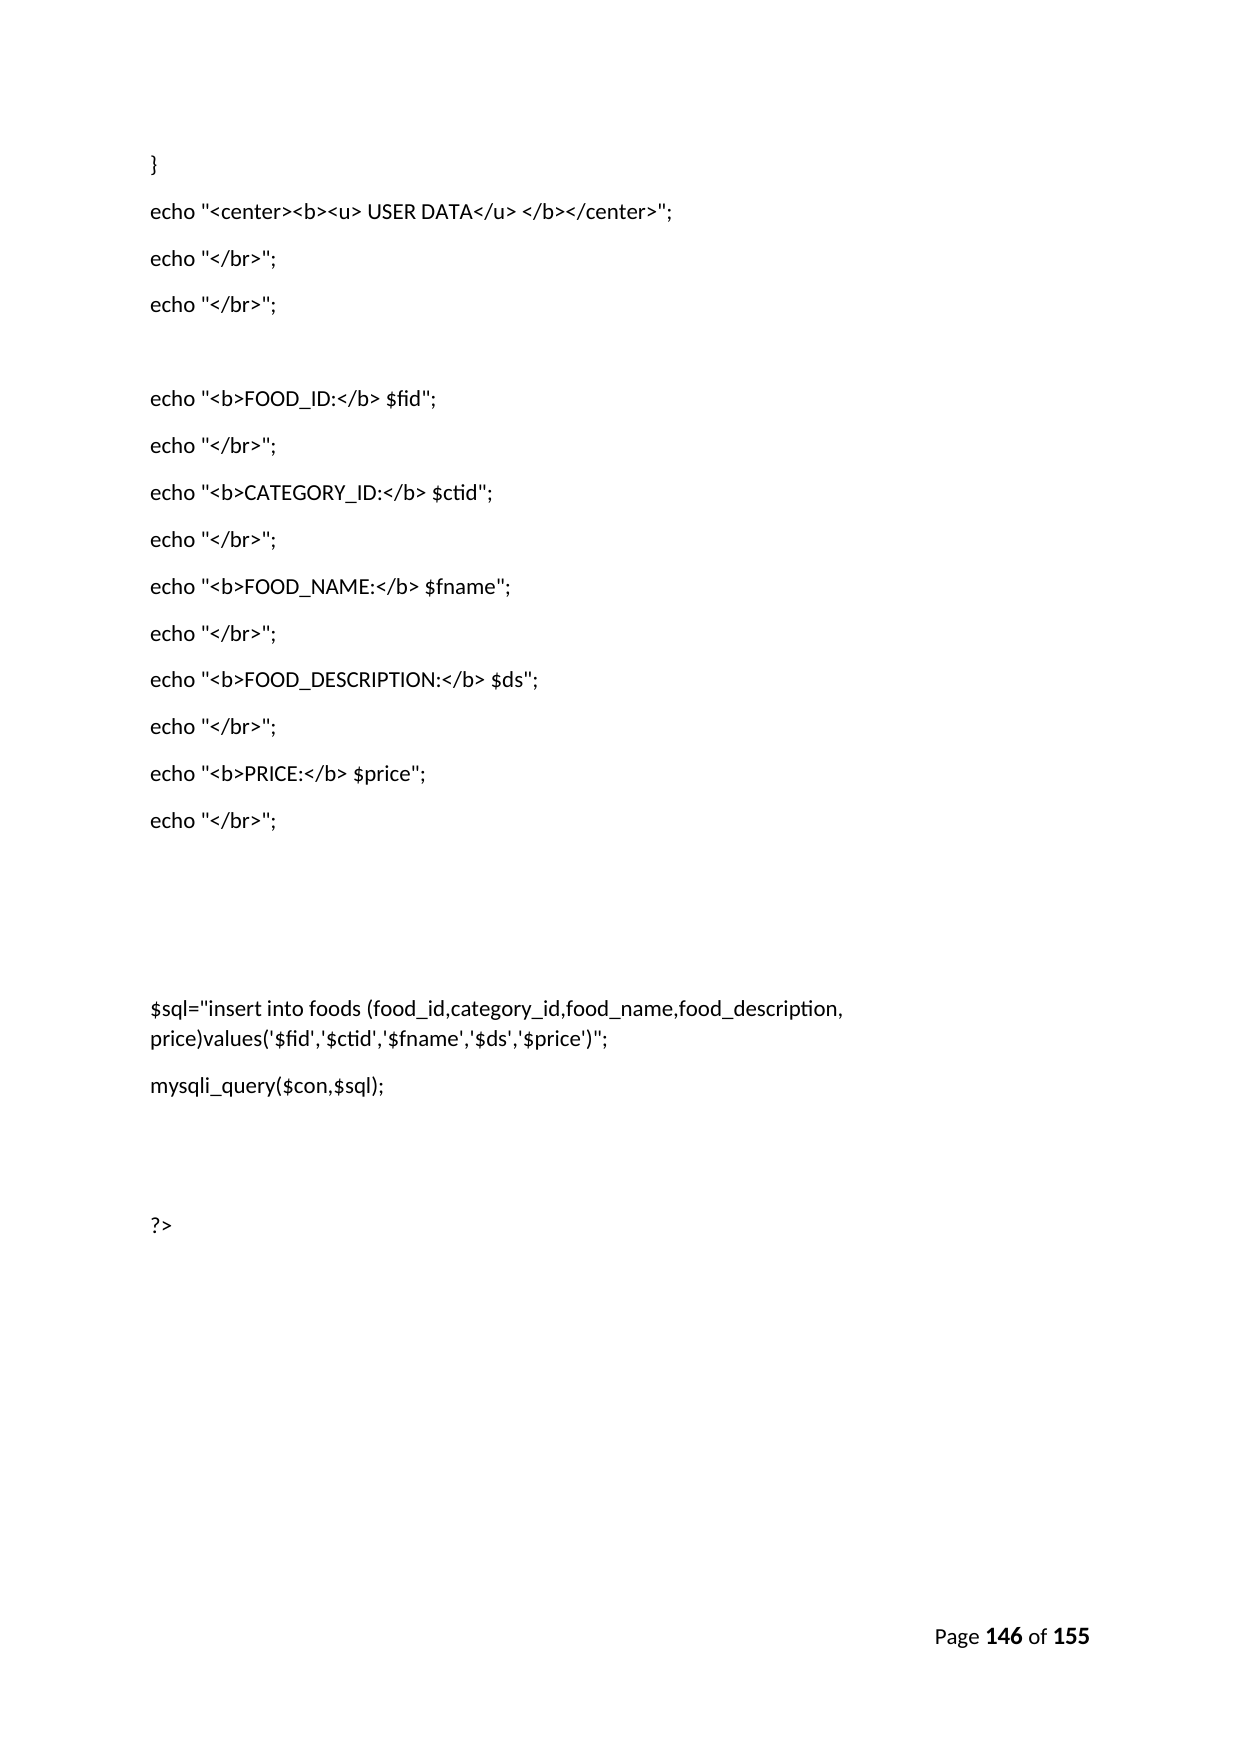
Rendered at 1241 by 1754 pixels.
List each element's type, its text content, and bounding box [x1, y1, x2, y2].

text echo "</br>"; [150, 619, 1090, 647]
text echo "</br>"; [150, 291, 1090, 319]
text echo "<b>FOOD_DESCRIPTION:</b> $ds"; [150, 666, 1090, 694]
text } [150, 150, 1090, 178]
text echo "<b>FOOD_ID:</b> $fid"; [150, 384, 1090, 412]
text echo "<b>PRICE:</b> $price"; [150, 759, 1090, 787]
text echo "<b>CATEGORY_ID:</b> $ctid"; [150, 478, 1090, 506]
text echo "</br>"; [150, 431, 1090, 459]
text echo "<center><b><u> USER DATA</u> </b></center>"; [150, 197, 1090, 225]
text echo "</br>"; [150, 244, 1090, 272]
text $sql="insert into foods (food_id,category_id,food_name,food_description, price)values('$fid','$ctid','$fname','$ds','$price')"; [150, 994, 1090, 1052]
text ?> [150, 1211, 1090, 1239]
text echo "<b>FOOD_NAME:</b> $fname"; [150, 572, 1090, 600]
text echo "</br>"; [150, 806, 1090, 834]
text echo "</br>"; [150, 712, 1090, 741]
text mysqli_query($con,$sql); [150, 1071, 1090, 1099]
text echo "</br>"; [150, 525, 1090, 553]
